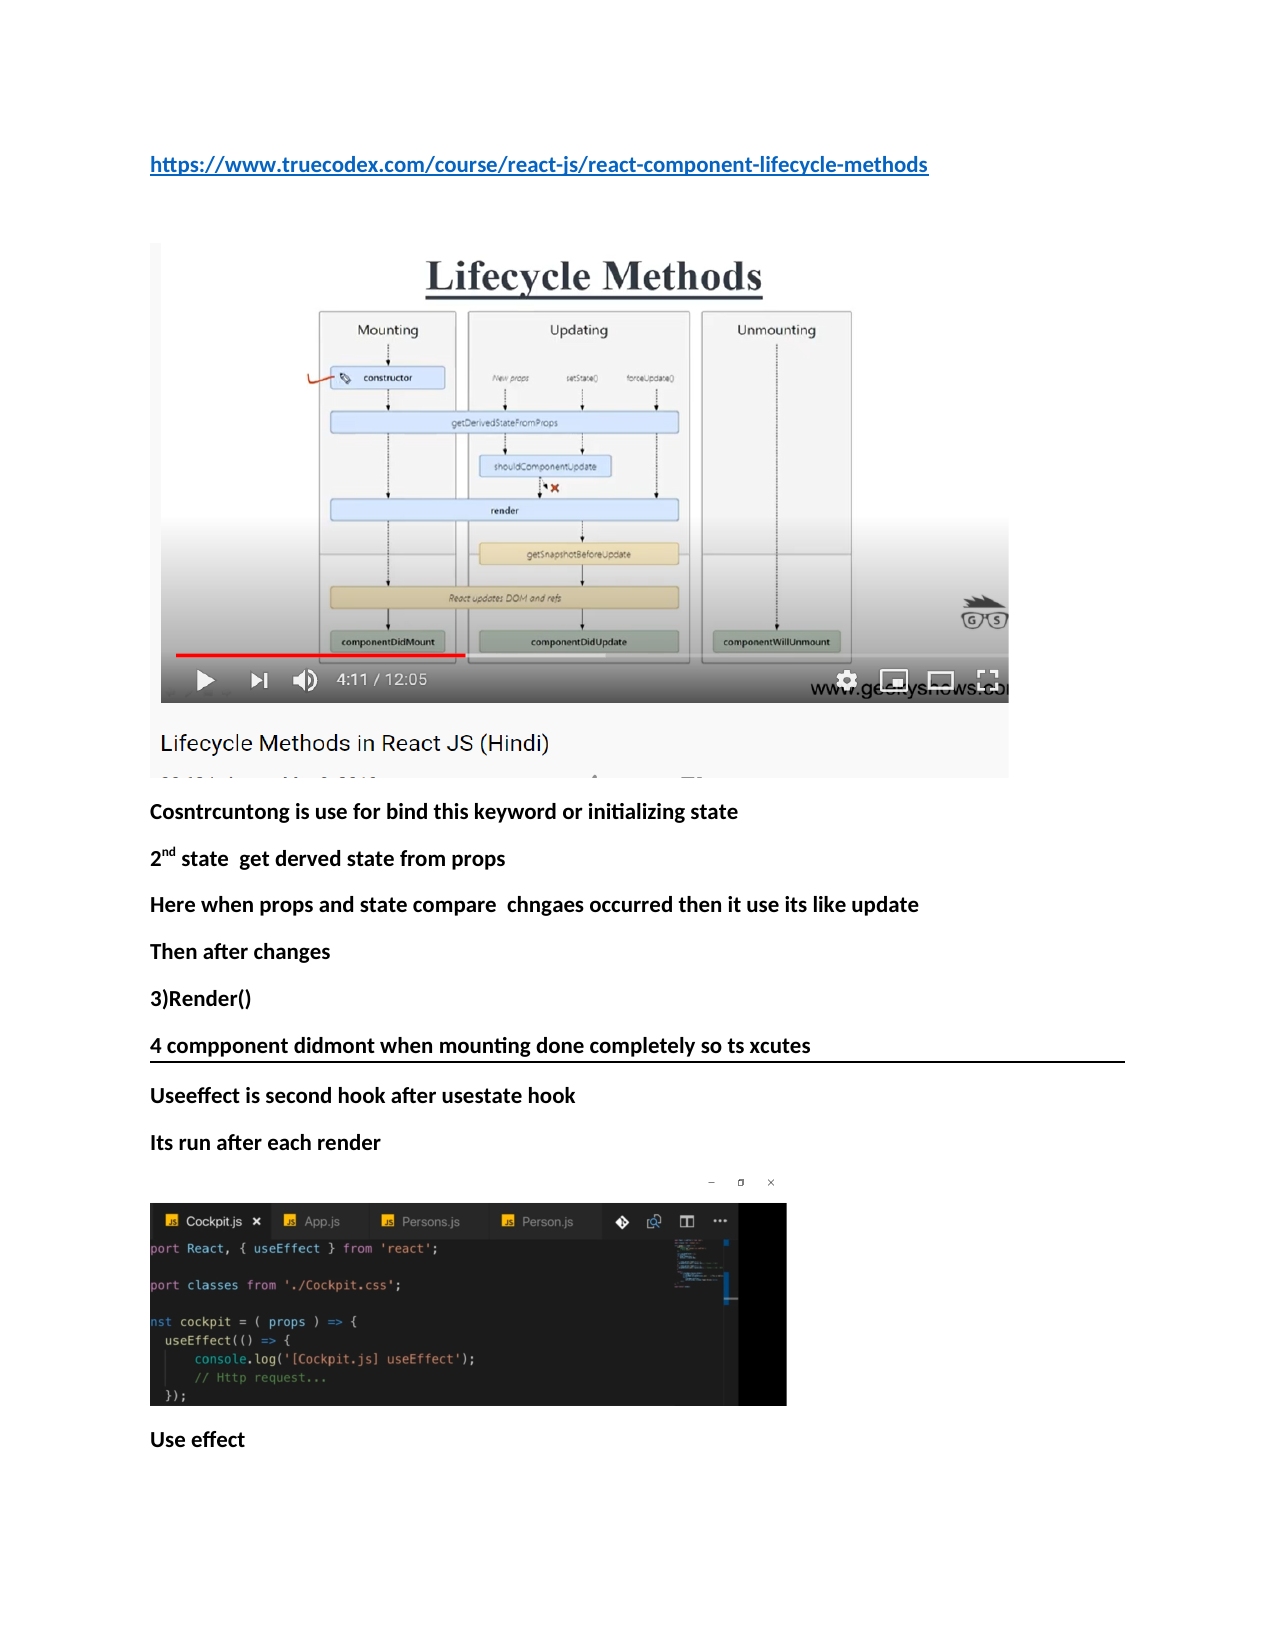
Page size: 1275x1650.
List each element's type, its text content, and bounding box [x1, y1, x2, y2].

text 3)Render() [150, 984, 1125, 1012]
text Its run after each render [150, 1128, 1125, 1157]
text Cosntrcuntong is use for bind this keyword or initializing state [150, 797, 1125, 825]
text 2nd state get derved state from props [150, 844, 1125, 872]
picture [150, 1175, 787, 1406]
text Then after changes [150, 937, 1125, 965]
text Here when props and state compare chngaes occurred then it use its like update [150, 891, 1125, 918]
text 4 compponent didmont when mounting done completely so ts xcutes [150, 1031, 1125, 1061]
picture [150, 243, 1009, 778]
text https://www.truecodex.com/course/react-js/react-component-lifecycle-methods [150, 150, 1125, 178]
text Use effect [150, 1425, 1125, 1453]
text Useeffect is second hook after usestate hook [150, 1082, 1125, 1110]
